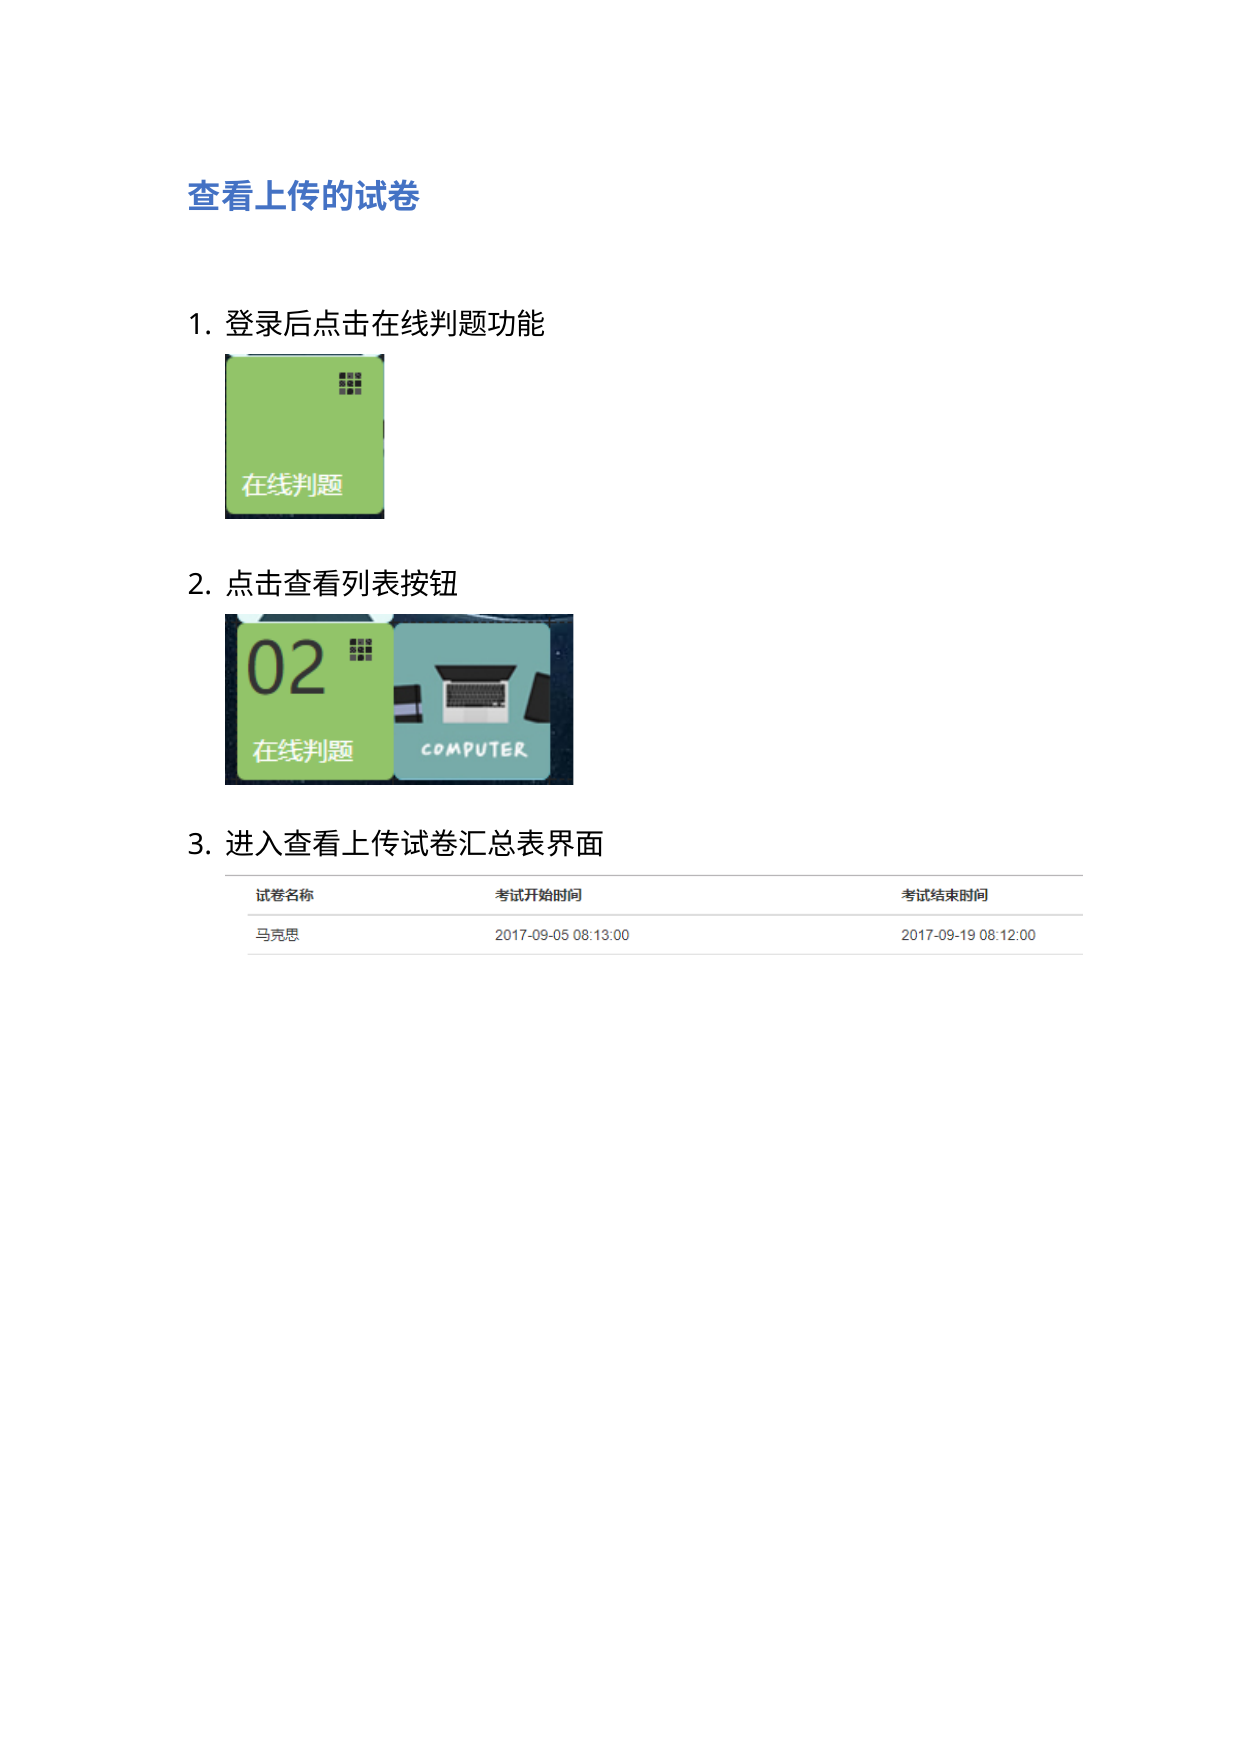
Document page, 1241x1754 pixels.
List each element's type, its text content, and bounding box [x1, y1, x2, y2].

list 点击查看列表按钮 [187, 549, 1053, 614]
list 进入查看上传试卷汇总表界面 [187, 809, 1053, 874]
list 登录后点击在线判题功能 [187, 289, 1053, 354]
subtitle 查看上传的试卷 [187, 162, 1053, 227]
